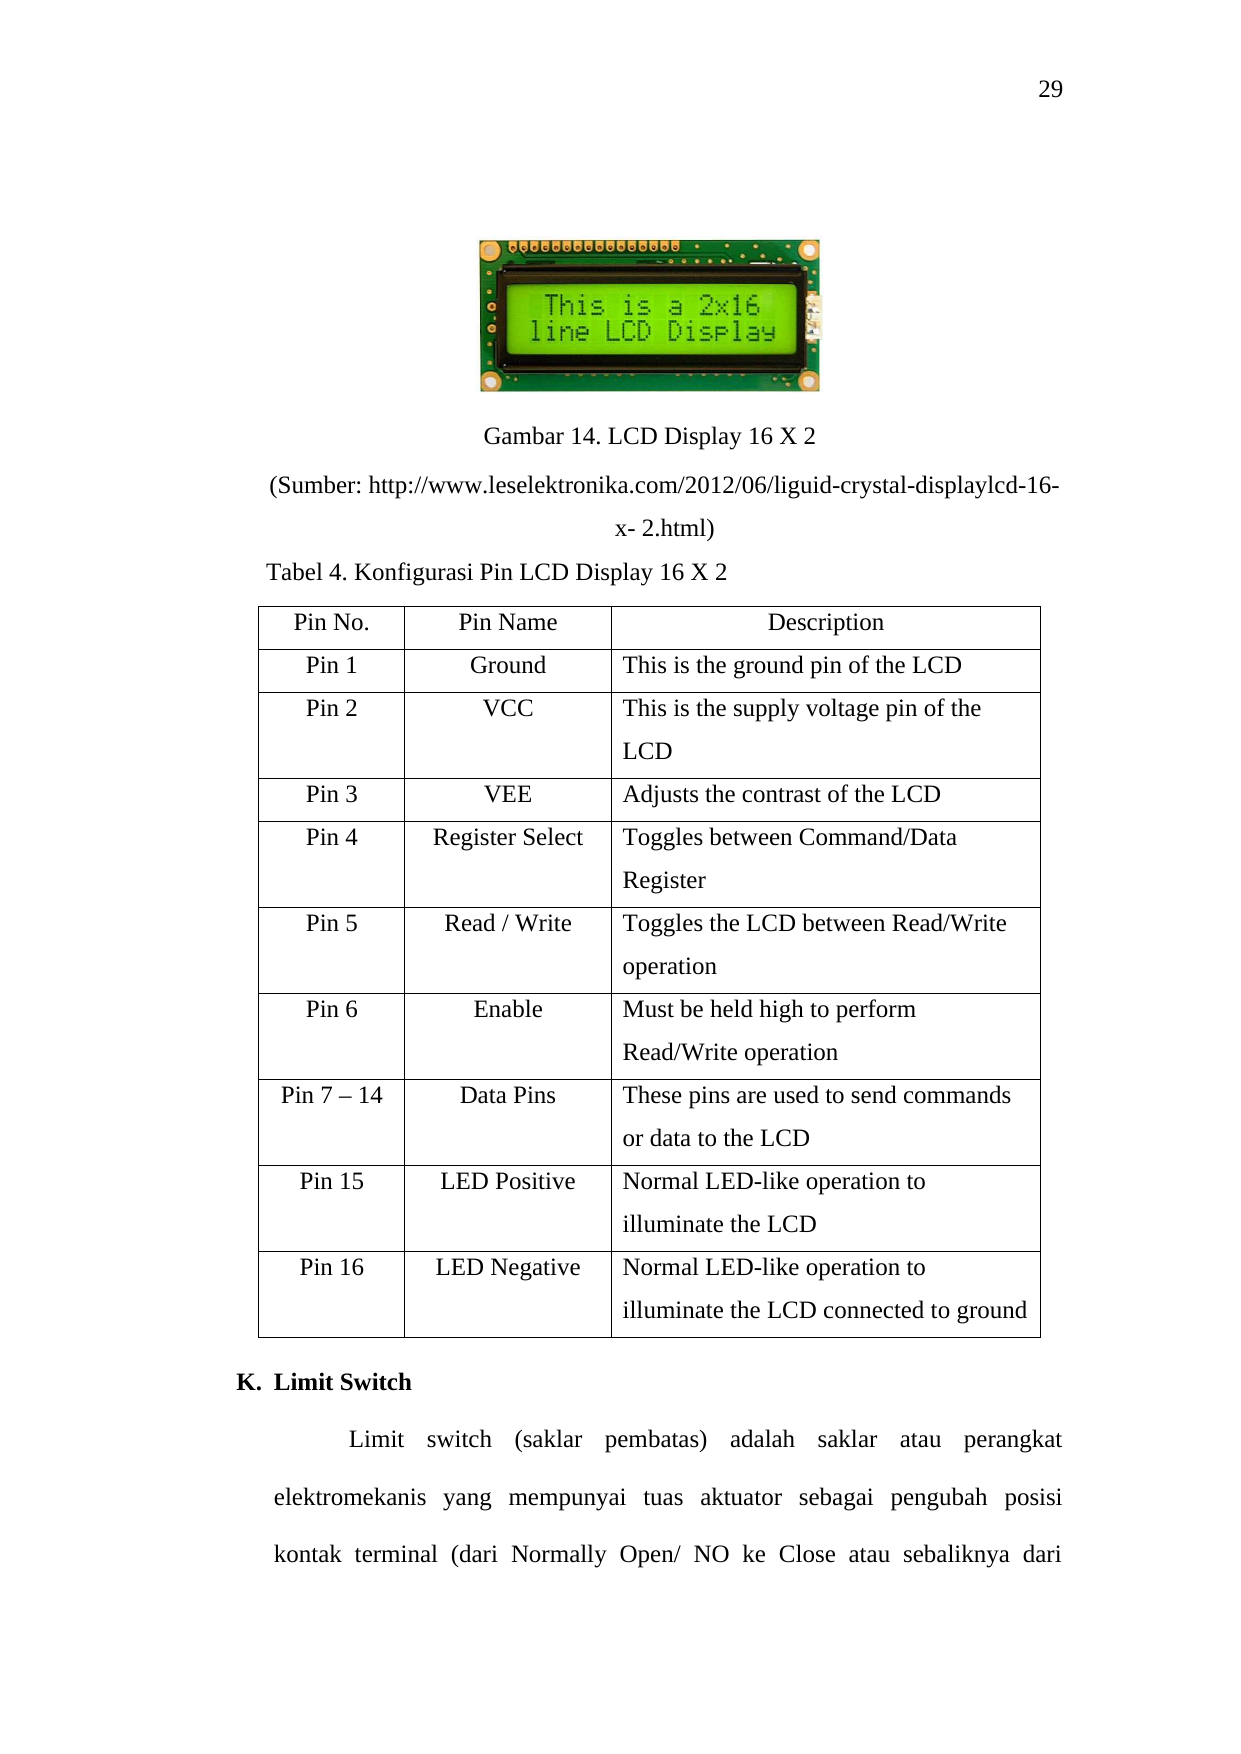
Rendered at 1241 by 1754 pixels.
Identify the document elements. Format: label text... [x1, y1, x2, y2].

subtitle Limit Switch [236, 1367, 1063, 1395]
table_cell Pin 1 [259, 650, 404, 692]
table_cell Normal LED-like operation to illuminate the LCD connected to ground [612, 1252, 1040, 1337]
table_cell Pin 2 [259, 693, 404, 778]
table_cell These pins are used to send commands or data to the LCD [612, 1080, 1040, 1165]
table_cell Toggles the LCD between Read/Write operation [612, 908, 1040, 993]
table_header Pin No. [259, 607, 404, 649]
table_cell Pin 3 [259, 779, 404, 821]
table_header Description [612, 607, 1040, 649]
text Gambar 14. LCD Display 16 X 2 [236, 421, 1063, 449]
text Tabel 4. Konfigurasi Pin LCD Display 16 X 2 [236, 557, 1063, 585]
table_cell Pin 16 [259, 1252, 404, 1337]
table_cell Must be held high to perform Read/Write operation [612, 994, 1040, 1079]
table_cell LED Negative [405, 1252, 611, 1337]
table_cell Data Pins [405, 1080, 611, 1165]
table_cell VEE [405, 779, 611, 821]
table_cell VCC [405, 693, 611, 778]
table_header Pin Name [405, 607, 611, 649]
table_cell Pin 6 [259, 994, 404, 1079]
table_cell Normal LED-like operation to illuminate the LCD [612, 1166, 1040, 1251]
table_cell Pin 5 [259, 908, 404, 993]
table_cell Pin 15 [259, 1166, 404, 1251]
table_cell Adjusts the contrast of the LCD [612, 779, 1040, 821]
table_cell Read / Write [405, 908, 611, 993]
table_cell Pin 4 [259, 822, 404, 907]
table_cell Pin 7 – 14 [259, 1080, 404, 1165]
table_cell This is the ground pin of the LCD [612, 650, 1040, 692]
table_cell Toggles between Command/Data Register [612, 822, 1040, 907]
picture [476, 236, 824, 393]
table_cell Ground [405, 650, 611, 692]
table_cell This is the supply voltage pin of the LCD [612, 693, 1040, 778]
table_cell Enable [405, 994, 611, 1079]
table_cell Register Select [405, 822, 611, 907]
table_cell LED Positive [405, 1166, 611, 1251]
text (Sumber: http://www.leselektronika.com/2012/06/liguid-crystal-displaylcd-16-x- 2.html) [266, 470, 1063, 542]
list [274, 1424, 1063, 1568]
